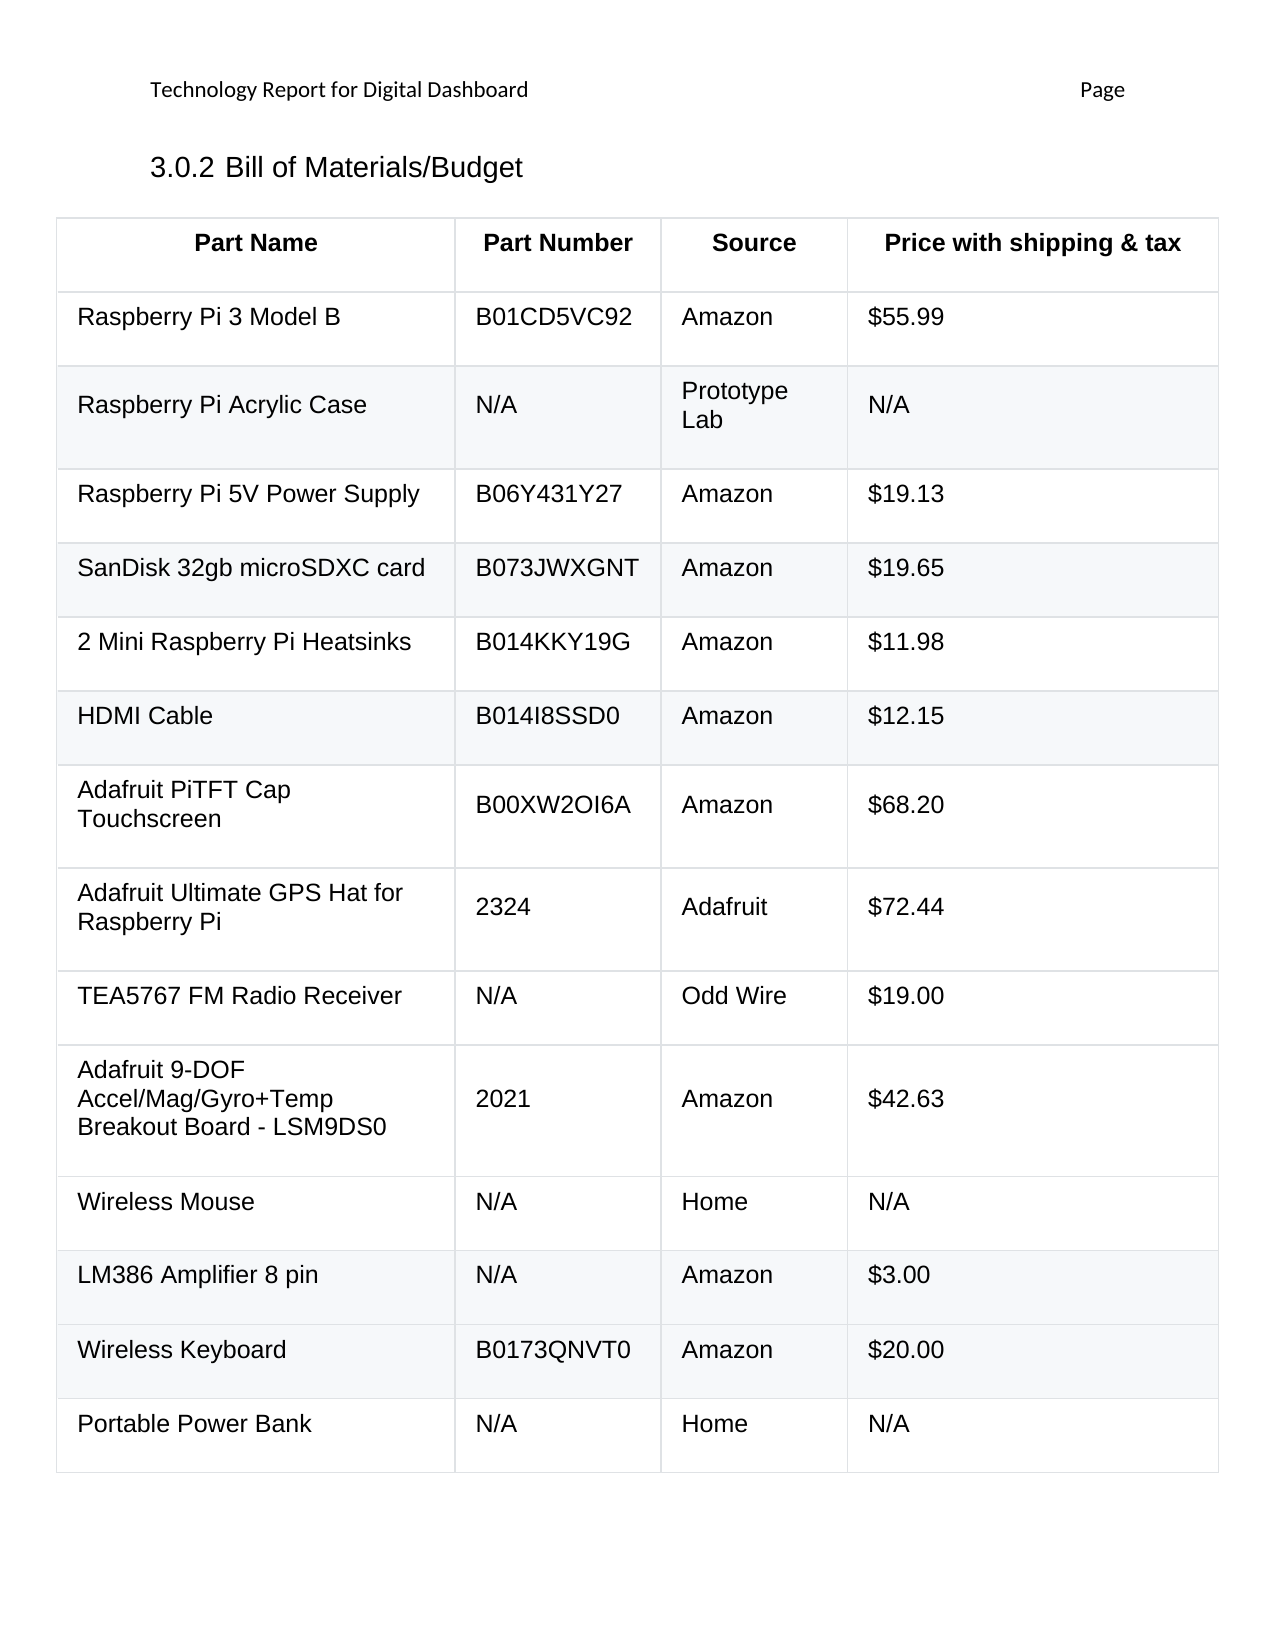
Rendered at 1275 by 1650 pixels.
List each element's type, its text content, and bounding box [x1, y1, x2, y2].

table_cell N/A [456, 1251, 660, 1324]
table_header Part Name [57, 219, 454, 291]
table_cell 2021 [456, 1046, 660, 1176]
table_cell B06Y431Y27 [456, 470, 660, 542]
table_cell Raspberry Pi Acrylic Case [57, 366, 454, 468]
table_cell 2 Mini Raspberry Pi Heatsinks [57, 617, 454, 690]
table_cell B014I8SSD0 [456, 692, 660, 764]
table_cell B014KKY19G [456, 618, 660, 690]
table_cell N/A [456, 367, 660, 468]
table_cell B0173QNVT0 [456, 1325, 660, 1398]
table_cell $20.00 [848, 1325, 1218, 1398]
table_cell N/A [848, 367, 1218, 468]
table_cell $72.44 [848, 869, 1218, 970]
table_cell N/A [848, 1399, 1218, 1472]
table_cell Amazon [662, 692, 847, 764]
table_header Price with shipping & tax [848, 219, 1218, 291]
table_cell Raspberry Pi 5V Power Supply [57, 469, 454, 542]
table_cell $55.99 [848, 293, 1218, 365]
table_cell Prototype Lab [662, 367, 847, 468]
table_cell N/A [456, 1177, 660, 1249]
table_cell $3.00 [848, 1251, 1218, 1324]
table_cell Amazon [662, 766, 847, 867]
table_cell B073JWXGNT [456, 544, 660, 616]
table_cell Amazon [662, 1251, 847, 1324]
table_cell N/A [848, 1177, 1218, 1249]
table_cell HDMI Cable [57, 691, 454, 764]
table_cell $68.20 [848, 766, 1218, 867]
table_cell N/A [456, 1399, 660, 1472]
table_cell Adafruit PiTFT Cap Touchscreen [57, 765, 454, 867]
table_cell Adafruit Ultimate GPS Hat for Raspberry Pi [57, 868, 454, 970]
table_cell B01CD5VC92 [456, 293, 660, 365]
table_cell $11.98 [848, 618, 1218, 690]
subtitle 3.0.2 Bill of Materials/Budget [150, 150, 1125, 183]
table_cell $42.63 [848, 1046, 1218, 1176]
table_cell LM386 Amplifier 8 pin [57, 1251, 454, 1324]
table_cell $19.13 [848, 470, 1218, 542]
table_cell Amazon [662, 1325, 847, 1398]
table_cell N/A [456, 972, 660, 1044]
table_cell Amazon [662, 470, 847, 542]
table_cell Home [662, 1177, 847, 1249]
table_cell B00XW2OI6A [456, 766, 660, 867]
table_cell Amazon [662, 293, 847, 365]
table_cell Amazon [662, 618, 847, 690]
table_cell $19.65 [848, 544, 1218, 616]
table_cell SanDisk 32gb microSDXC card [57, 543, 454, 616]
table_cell Amazon [662, 544, 847, 616]
table_cell Amazon [662, 1046, 847, 1176]
table_cell Wireless Mouse [57, 1177, 454, 1249]
table_cell Home [662, 1399, 847, 1472]
table_cell $12.15 [848, 692, 1218, 764]
table_cell Wireless Keyboard [57, 1325, 454, 1398]
table_cell Raspberry Pi 3 Model B [57, 292, 454, 365]
table_header Source [662, 219, 847, 291]
table_cell Odd Wire [662, 972, 847, 1044]
table_cell $19.00 [848, 972, 1218, 1044]
table_cell 2324 [456, 869, 660, 970]
table_cell Adafruit [662, 869, 847, 970]
table_cell Adafruit 9-DOF Accel/Mag/Gyro+Temp Breakout Board - LSM9DS0 [57, 1045, 454, 1176]
table_cell Portable Power Bank [57, 1399, 454, 1472]
table_header Part Number [456, 219, 660, 291]
table_cell TEA5767 FM Radio Receiver [57, 971, 454, 1044]
